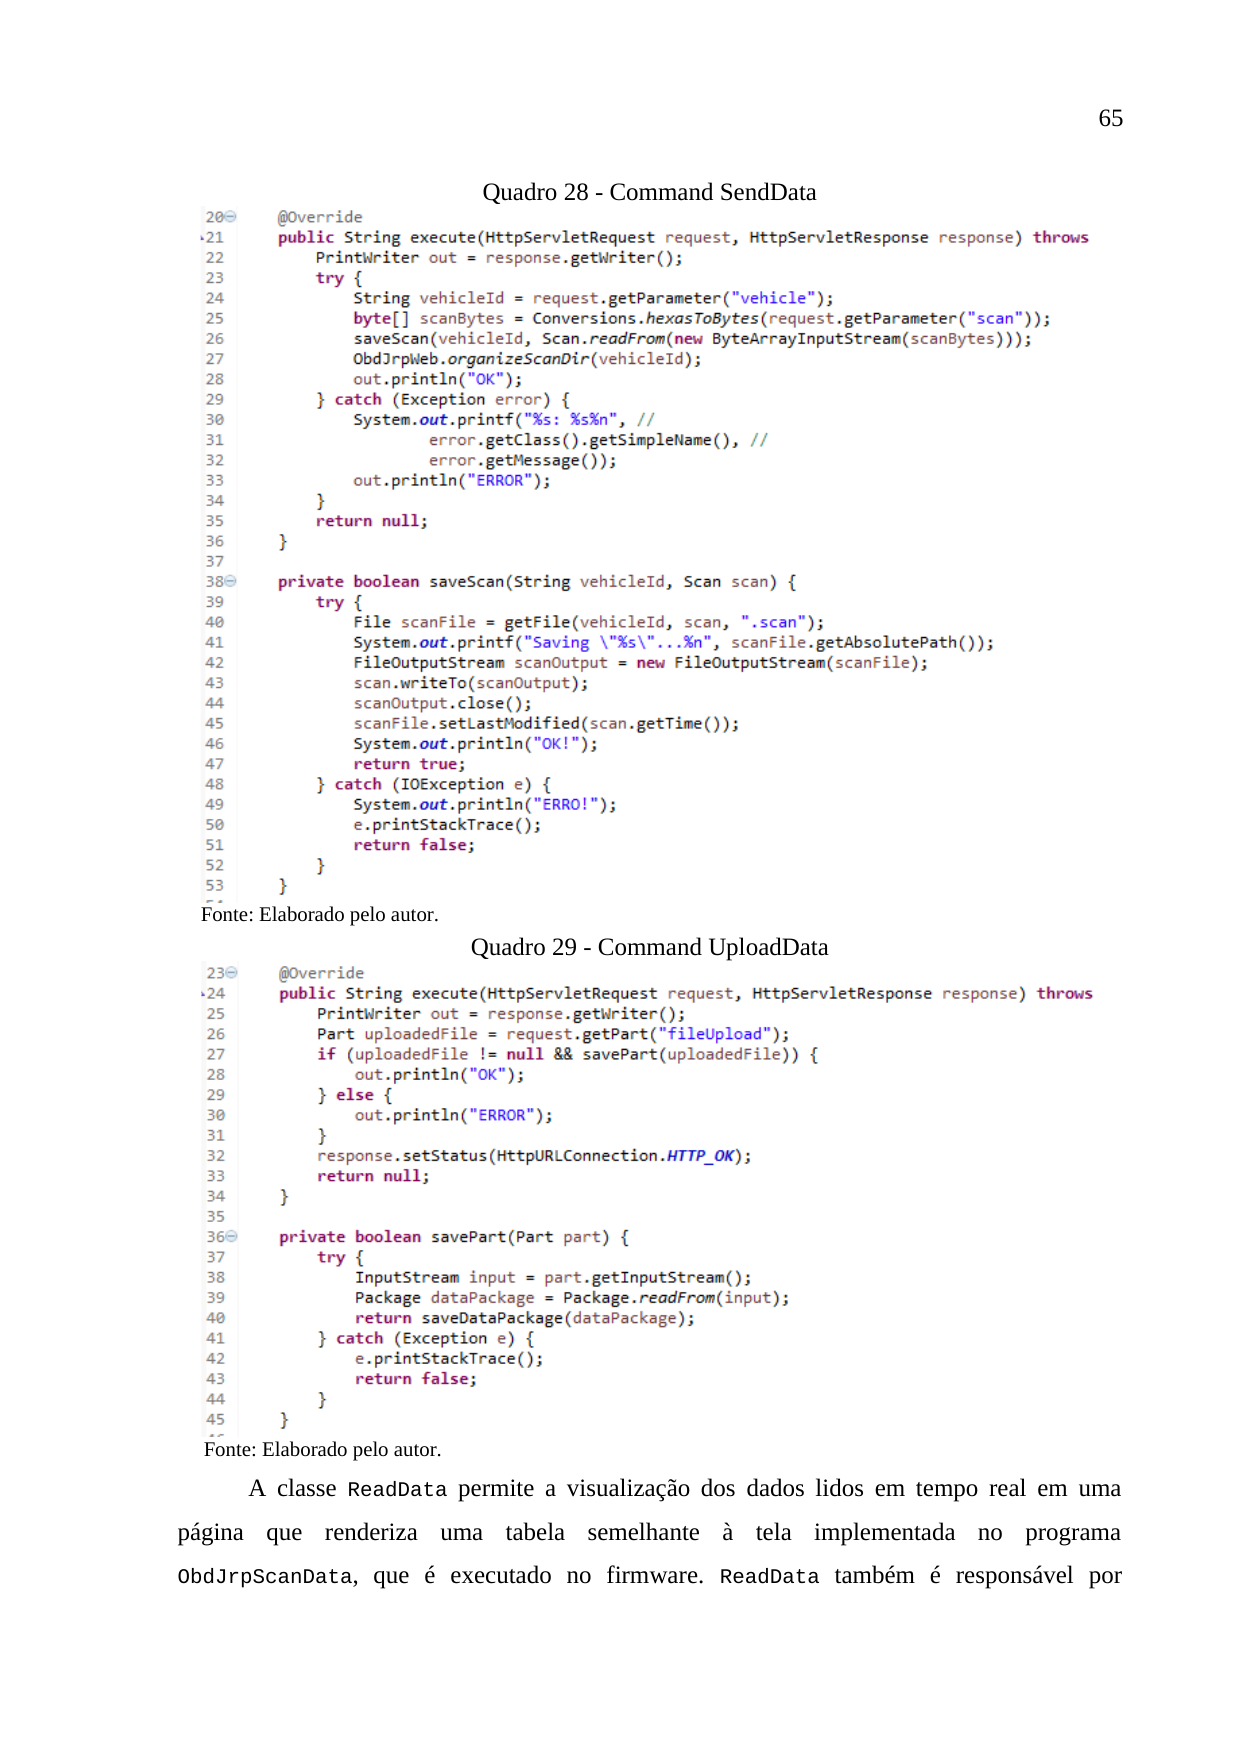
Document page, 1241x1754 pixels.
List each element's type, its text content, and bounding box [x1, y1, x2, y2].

picture [201, 961, 1098, 1437]
text Fonte: Elaborado pelo autor. [177, 902, 1122, 926]
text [177, 1473, 1122, 1590]
text Fonte: Elaborado pelo autor. [177, 1437, 1122, 1461]
picture [200, 206, 1099, 903]
